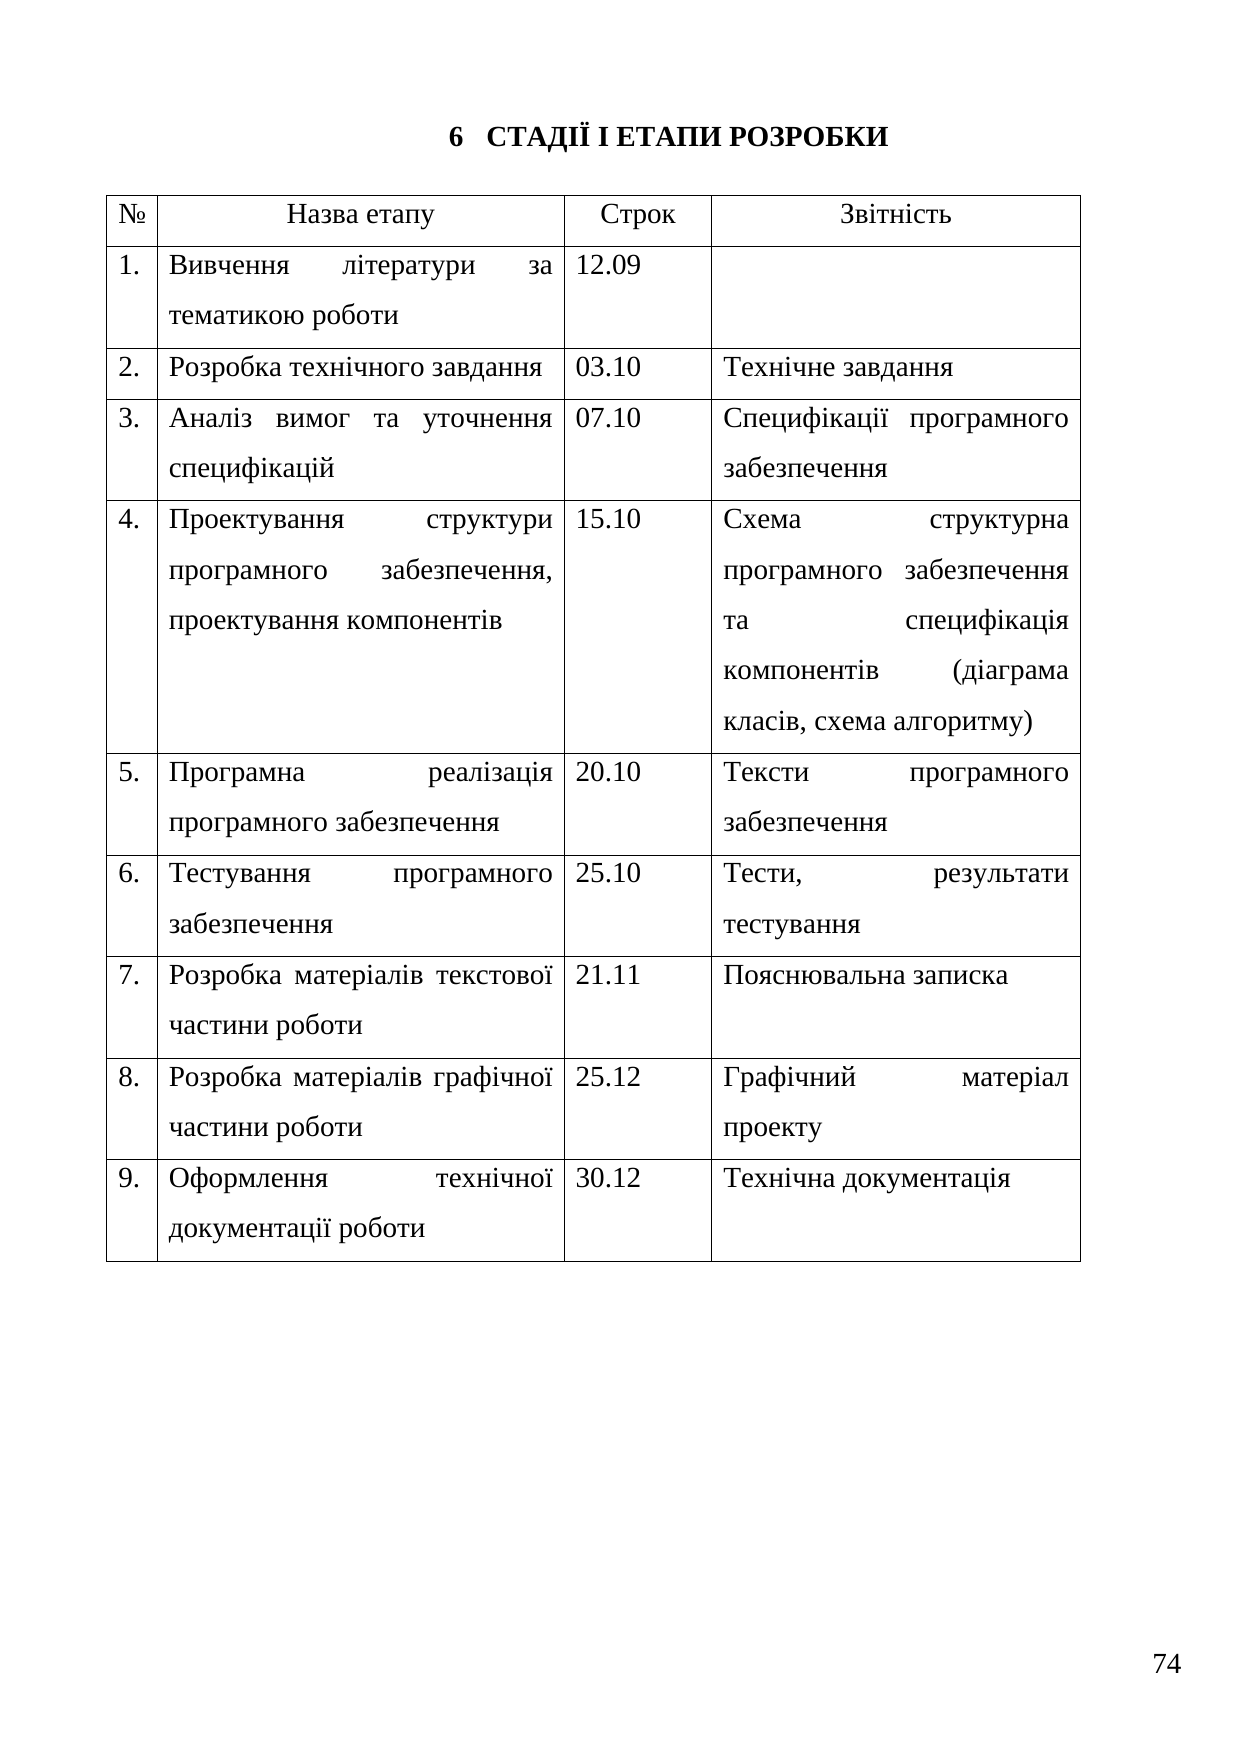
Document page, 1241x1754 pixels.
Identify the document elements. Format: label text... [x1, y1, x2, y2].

table_cell 25.12 [565, 1059, 711, 1159]
table_header Назва етапу [158, 196, 564, 246]
table_cell 21.11 [565, 957, 711, 1058]
table_cell 12.09 [565, 247, 711, 348]
table_cell 25.10 [565, 856, 711, 956]
table_cell Графічний матеріал проекту [712, 1059, 1080, 1159]
table_header Звітність [712, 196, 1080, 246]
table_cell 4. [107, 501, 157, 753]
table_cell Тестування програмного забезпечення [158, 856, 564, 956]
table_cell Аналіз вимог та уточнення специфікацій [158, 400, 564, 500]
table_cell Проектування структури програмного забезпечення, проектування компонентів [158, 501, 564, 753]
table_cell Розробка матеріалів графічної частини роботи [158, 1059, 564, 1159]
table_cell 20.10 [565, 754, 711, 854]
table_cell Оформлення технічної документації роботи [158, 1160, 564, 1261]
table_cell Технічна документація [712, 1160, 1080, 1261]
subtitle СТАДІЇ І ЕТАПИ РОЗРОБКИ [156, 119, 1181, 153]
table_cell 07.10 [565, 400, 711, 500]
table_cell Розробка матеріалів текстової частини роботи [158, 957, 564, 1058]
table_cell 7. [107, 957, 157, 1058]
table_cell 9. [107, 1160, 157, 1261]
table_cell Розробка технічного завдання [158, 349, 564, 399]
table_cell Вивчення літератури за тематикою роботи [158, 247, 564, 348]
table_cell 3. [107, 400, 157, 500]
table_cell [712, 247, 1080, 348]
table_cell 1. [107, 247, 157, 348]
table_cell 2. [107, 349, 157, 399]
table_cell Тексти програмного забезпечення [712, 754, 1080, 854]
table_cell Пояснювальна записка [712, 957, 1080, 1058]
table_cell Специфікації програмного забезпечення [712, 400, 1080, 500]
table_cell Схема структурна програмного забезпечення та специфікація компонентів (діаграма класів, схема алгоритму) [712, 501, 1080, 753]
table_cell 6. [107, 856, 157, 956]
table_cell 8. [107, 1059, 157, 1159]
table_cell Тести, результати тестування [712, 856, 1080, 956]
table_cell Технічне завдання [712, 349, 1080, 399]
table_cell 5. [107, 754, 157, 854]
table_header № [107, 196, 157, 246]
table_cell 03.10 [565, 349, 711, 399]
table_cell Програмна реалізація програмного забезпечення [158, 754, 564, 854]
table_cell 15.10 [565, 501, 711, 753]
table_header Строк [565, 196, 711, 246]
table_cell 30.12 [565, 1160, 711, 1261]
